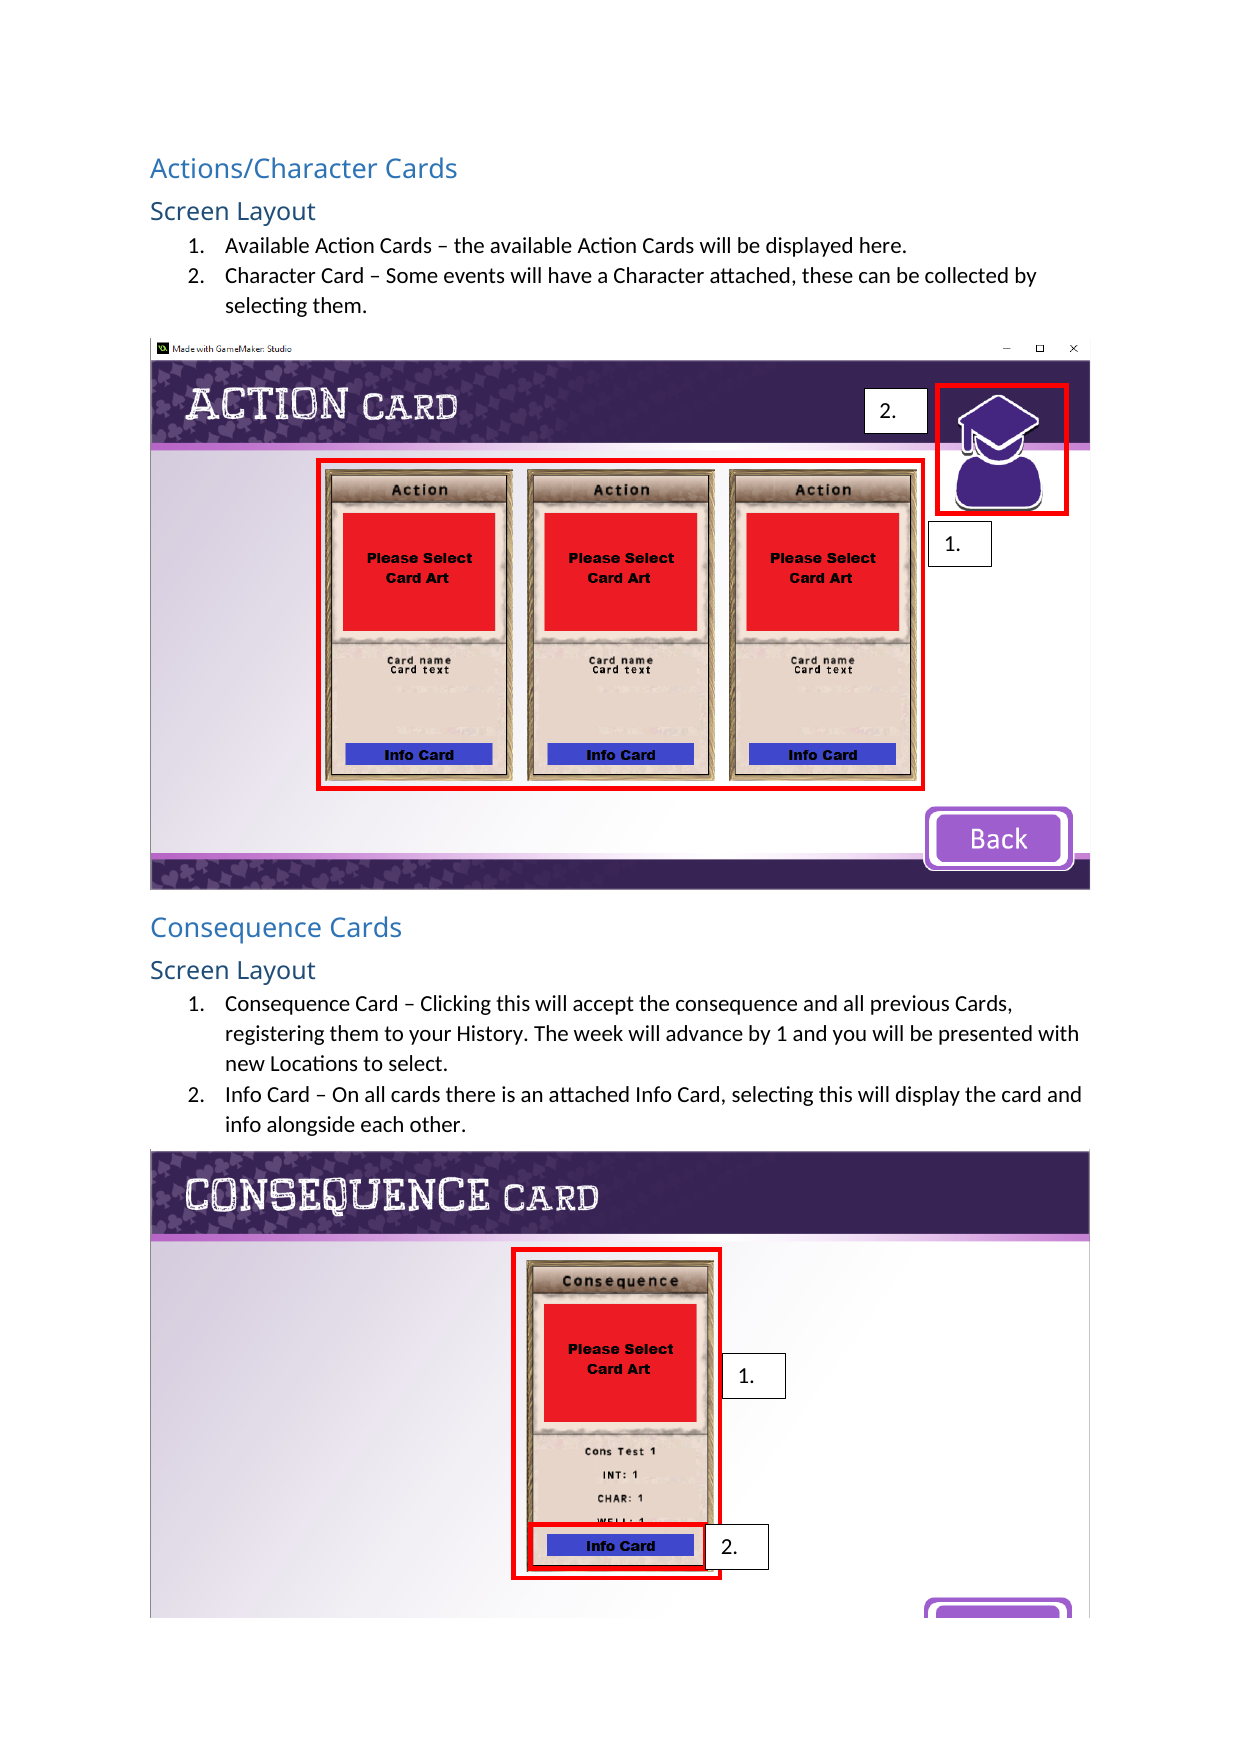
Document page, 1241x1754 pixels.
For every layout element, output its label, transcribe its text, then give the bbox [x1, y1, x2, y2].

subtitle Screen Layout [150, 194, 1090, 228]
list Available Action Cards – the available Action Cards will be displayed here. [187, 231, 1090, 259]
subtitle Consequence Cards [150, 908, 1090, 945]
list Info Card – On all cards there is an attached Info Card, selecting this will display the card and info alongside each other. [187, 1080, 1090, 1138]
picture [150, 338, 1091, 890]
list Character Card – Some events will have a Character attached, these can be collected by selecting them. [187, 261, 1090, 319]
list Consequence Card – Clicking this will accept the consequence and all previous Cards, registering them to your History. The week will advance by 1 and you will be presented with new Locations to select. [187, 989, 1090, 1078]
subtitle Actions/Character Cards [150, 150, 1090, 187]
subtitle Screen Layout [150, 952, 1090, 986]
picture [150, 1149, 1090, 1618]
